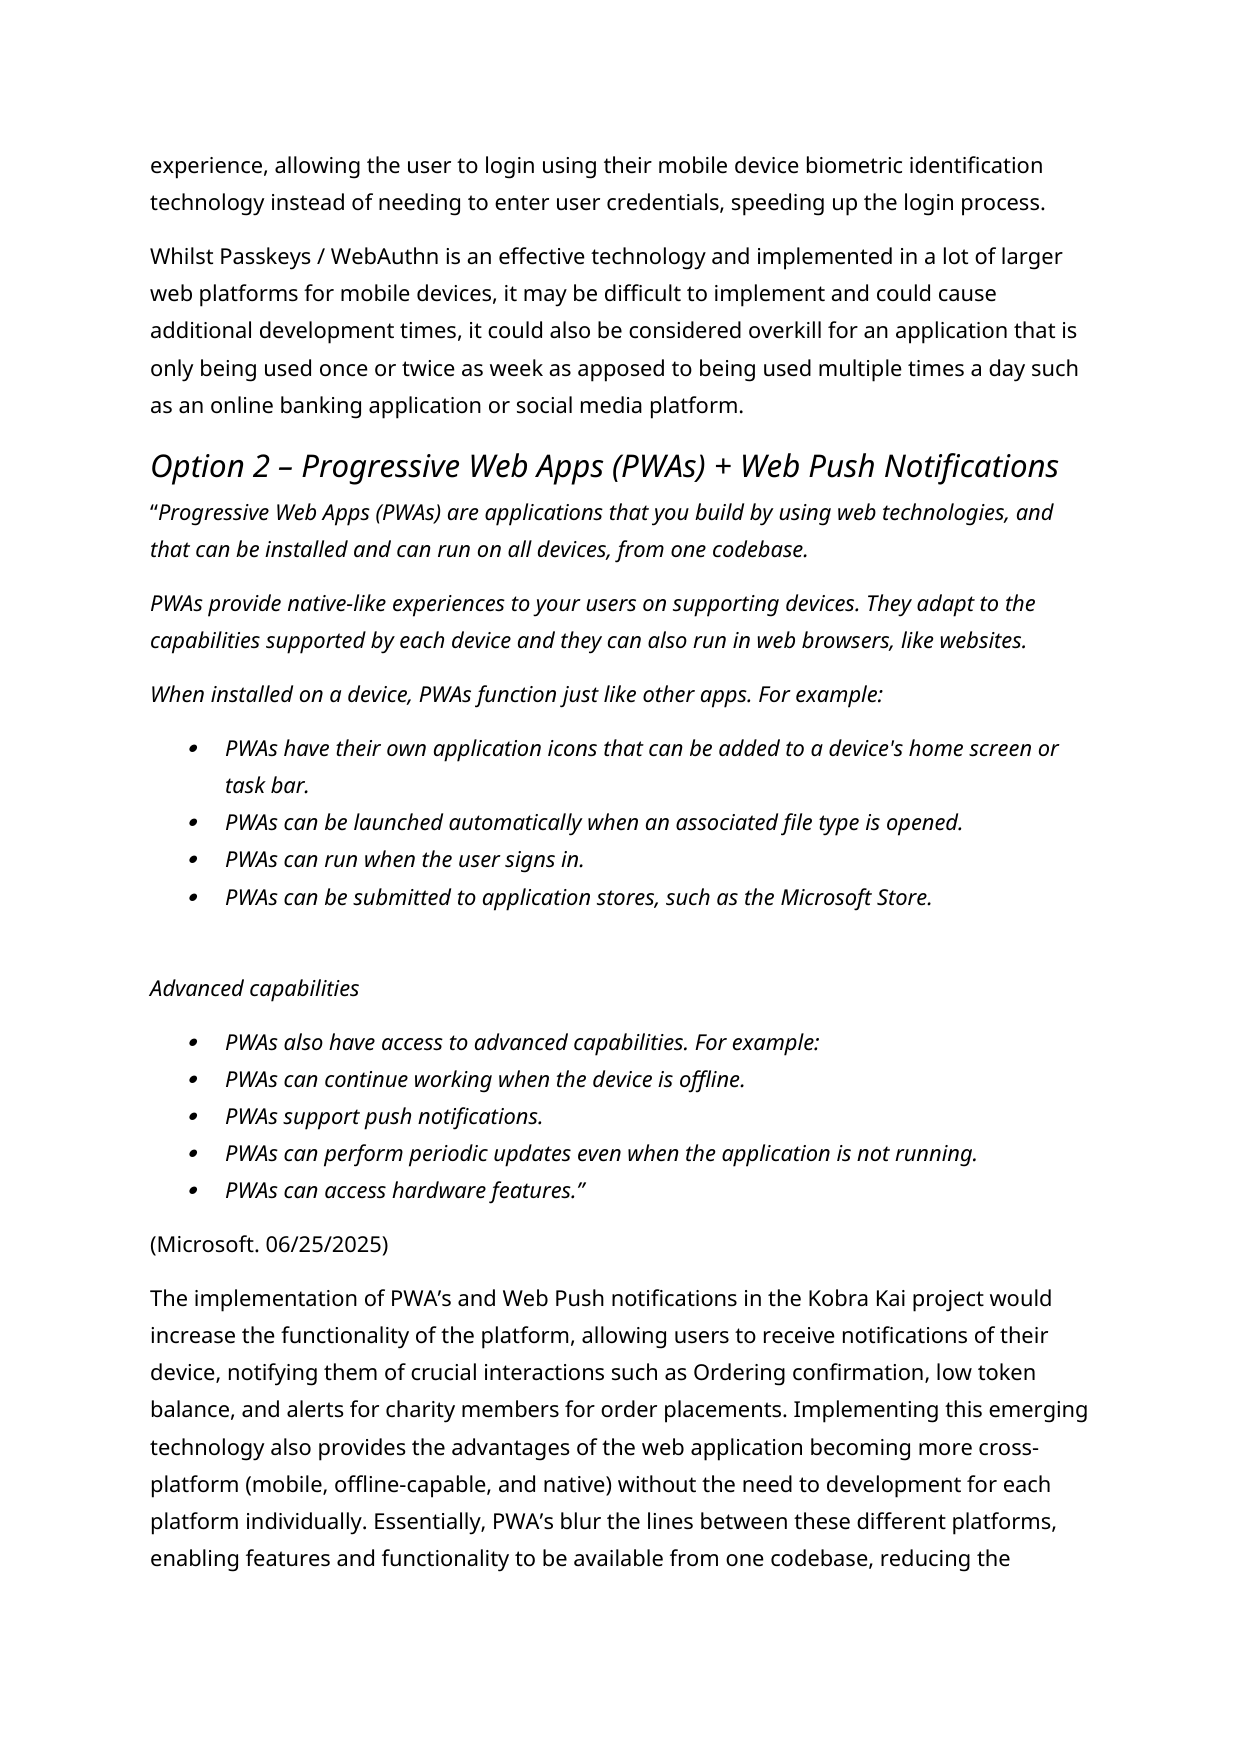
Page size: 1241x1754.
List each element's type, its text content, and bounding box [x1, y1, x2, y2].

list PWAs support push notifications. [187, 1101, 1090, 1131]
list PWAs can access hardware features.” [187, 1175, 1090, 1205]
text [150, 150, 1090, 217]
text Advanced capabilities [150, 973, 1090, 1002]
list PWAs can continue working when the device is offline. [187, 1064, 1090, 1093]
text When installed on a device, PWAs function just like other apps. For example: [150, 679, 1090, 709]
text PWAs provide native-like experiences to your users on supporting devices. They adapt to the capabilities supported by each device and they can also run in web browsers, like websites. [150, 588, 1090, 655]
subtitle Option 2 – Progressive Web Apps (PWAs) + Web Push Notifications [150, 444, 1090, 486]
text Whilst Passkeys / WebAuthn is an effective technology and implemented in a lot of larger web platforms for mobile devices, it may be difficult to implement and could cause additional development times, it could also be considered overkill for an application that is only being used once or twice as week as apposed to being used multiple times a day such as an online banking application or social media platform. [150, 241, 1090, 419]
text “Progressive Web Apps (PWAs) are applications that you build by using web technologies, and that can be installed and can run on all devices, from one codebase. [150, 497, 1090, 564]
list PWAs can perform periodic updates even when the application is not running. [187, 1138, 1090, 1168]
list PWAs can be submitted to application stores, such as the Microsoft Store. [187, 882, 1090, 911]
list PWAs also have access to advanced capabilities. For example: [187, 1026, 1090, 1056]
list PWAs have their own application icons that can be added to a device's home screen or task bar. [187, 733, 1090, 800]
list PWAs can be launched automatically when an associated file type is opened. [187, 807, 1090, 837]
text (Microsoft. 06/25/2025) [150, 1229, 1090, 1259]
list PWAs can run when the user signs in. [187, 844, 1090, 874]
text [150, 1283, 1090, 1573]
